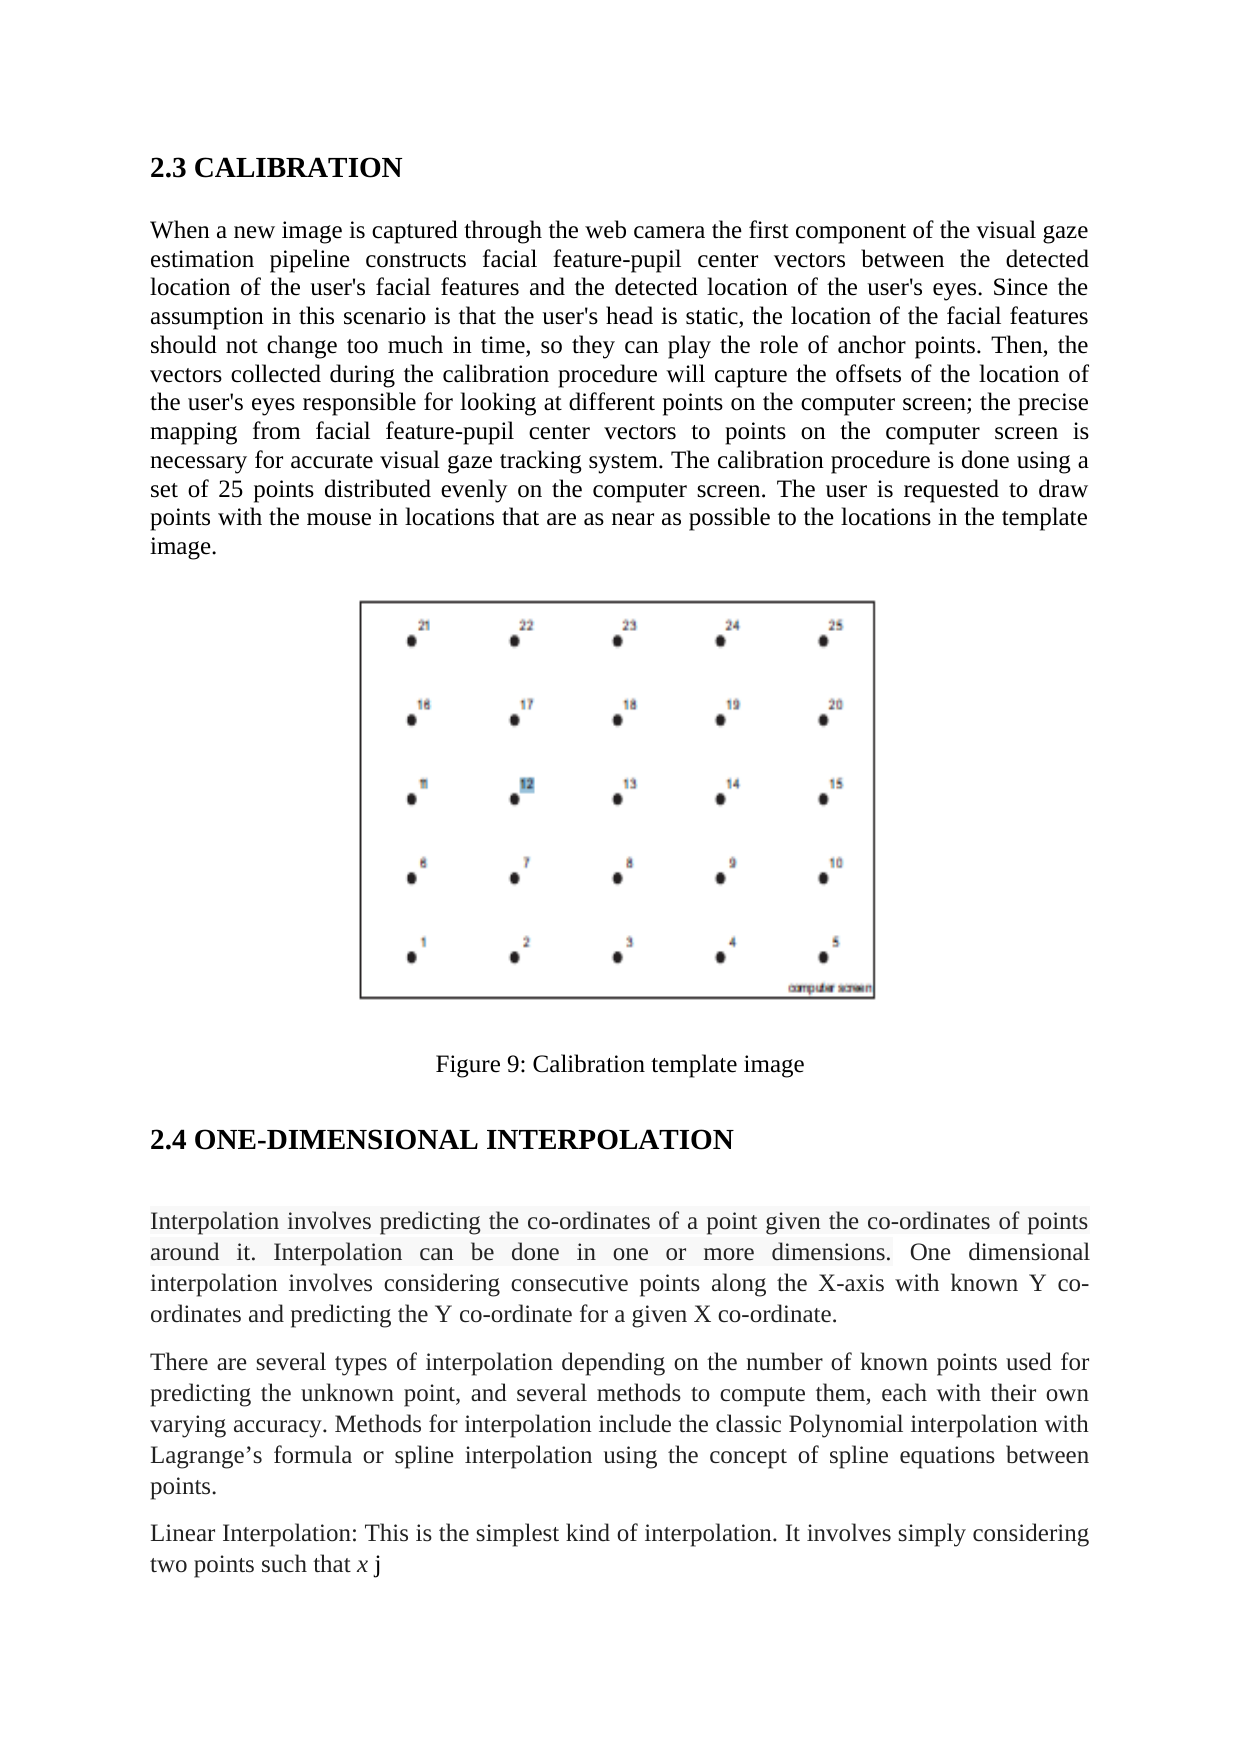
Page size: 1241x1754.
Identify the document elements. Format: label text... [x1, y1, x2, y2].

text Linear Interpolation: This is the simplest kind of interpolation. It involves simply considering two points such that x j [150, 1518, 1090, 1578]
subtitle 2.4 ONE-DIMENSIONAL INTERPOLATION [150, 1122, 1090, 1155]
picture [349, 588, 892, 1020]
text Interpolation involves predicting the co-ordinates of a point given the co-ordinates of points around it. Interpolation can be done in one or more dimensions. One dimensional interpolation involves considering consecutive points along the X-axis with known Y co-ordinates and predicting the Y co-ordinate for a given X co-ordinate. [150, 1234, 1090, 1328]
subtitle 2.3 CALIBRATION [150, 150, 1090, 183]
text There are several types of interpolation depending on the number of known points used for predicting the unknown point, and several methods to compute them, each with their own varying accuracy. Methods for interpolation include the classic Polynomial interpolation with Lagrange’s formula or spline interpolation using the concept of spline equations between points. [150, 1347, 1090, 1499]
text When a new image is captured through the web camera the first component of the visual gaze estimation pipeline constructs facial feature-pupil center vectors between the detected location of the user's facial features and the detected location of the user's eyes. Since the assumption in this scenario is that the user's head is static, the location of the facial features should not change too much in time, so they can play the role of anchor points. Then, the vectors collected during the calibration procedure will capture the offsets of the location of the user's eyes responsible for looking at different points on the computer screen; the precise mapping from facial feature-pupil center vectors to points on the computer screen is necessary for accurate visual gaze tracking system. The calibration procedure is done using a set of 25 points distributed evenly on the computer screen. The user is requested to draw points with the mouse in locations that are as near as possible to the locations in the template image. [150, 215, 1090, 560]
text Figure 9: Calibration template image [150, 1049, 1090, 1077]
